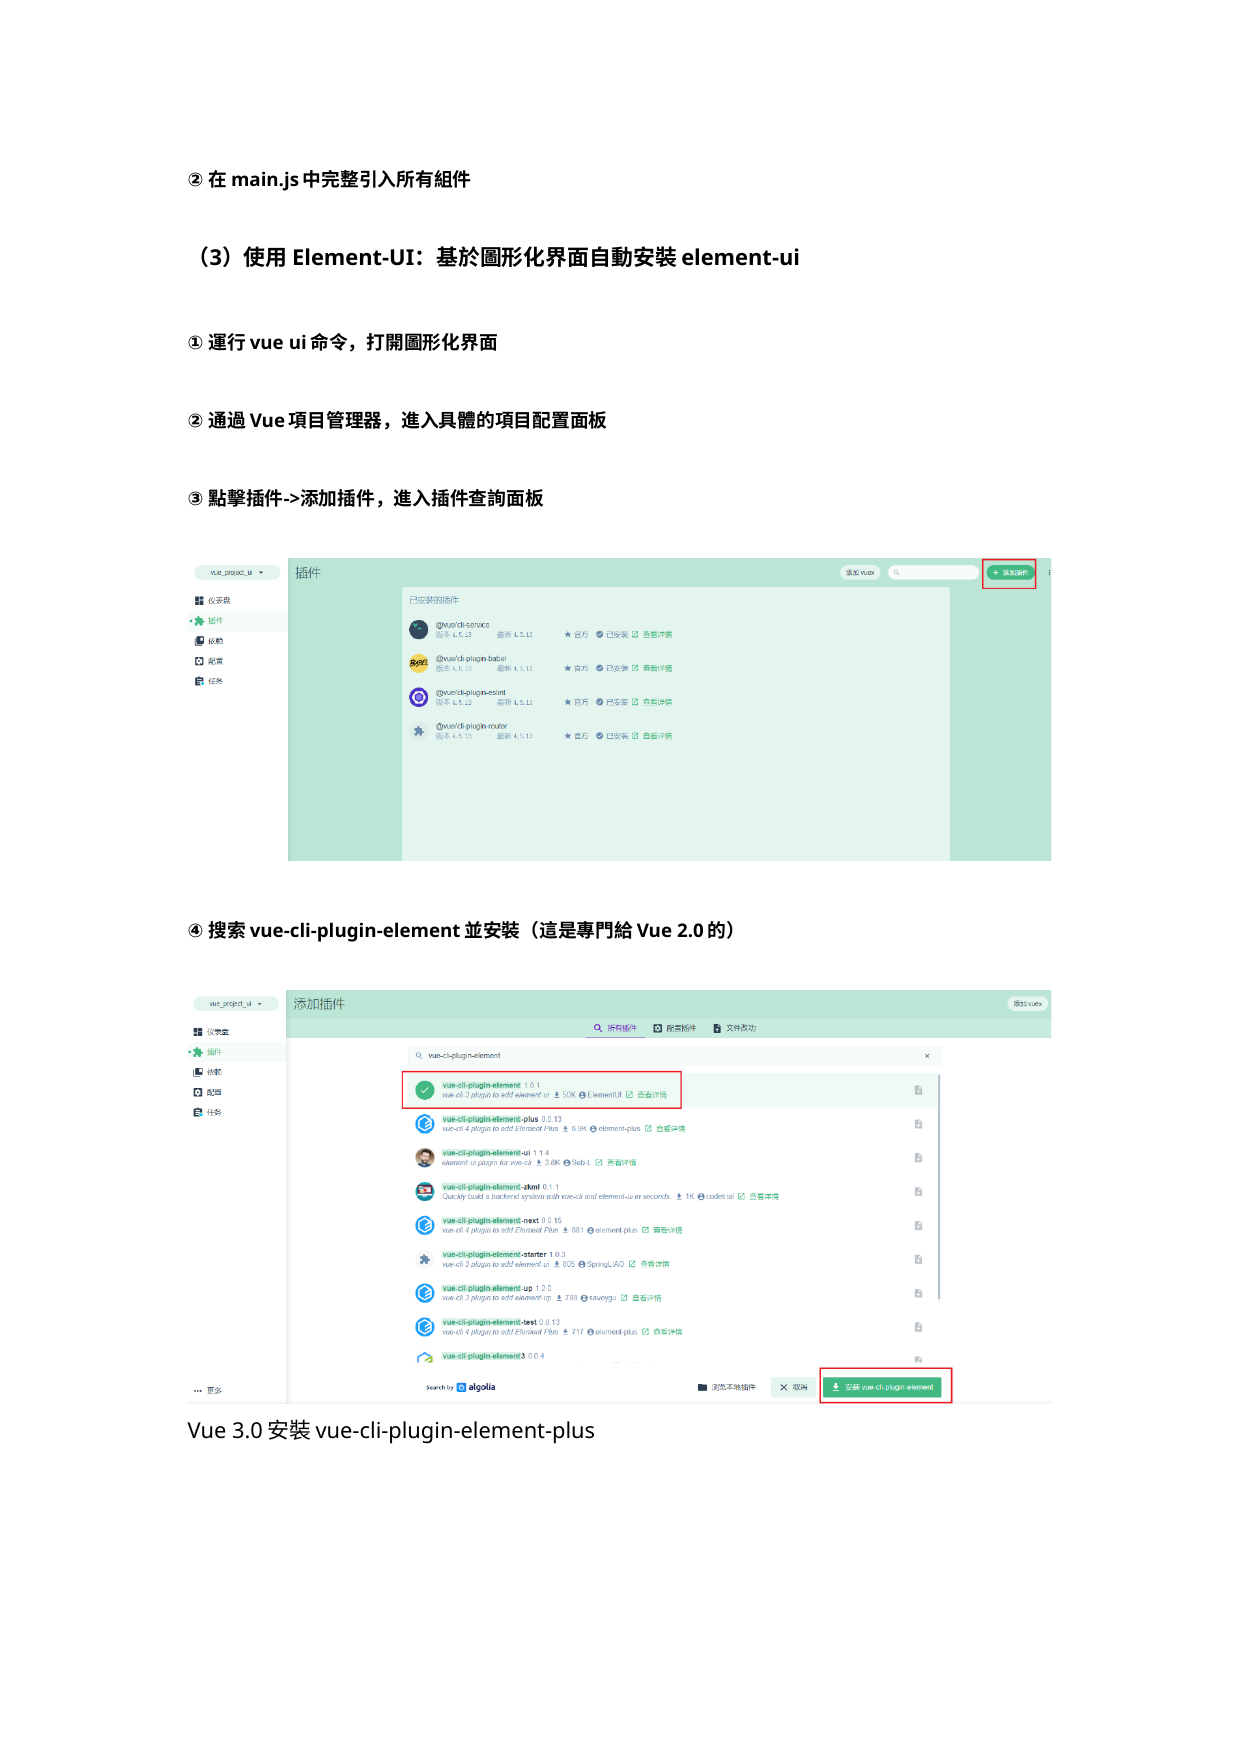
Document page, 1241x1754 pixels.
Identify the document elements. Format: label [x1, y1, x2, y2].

picture [187, 558, 1052, 861]
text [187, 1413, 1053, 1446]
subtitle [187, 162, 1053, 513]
picture [187, 990, 1052, 1404]
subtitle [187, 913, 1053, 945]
